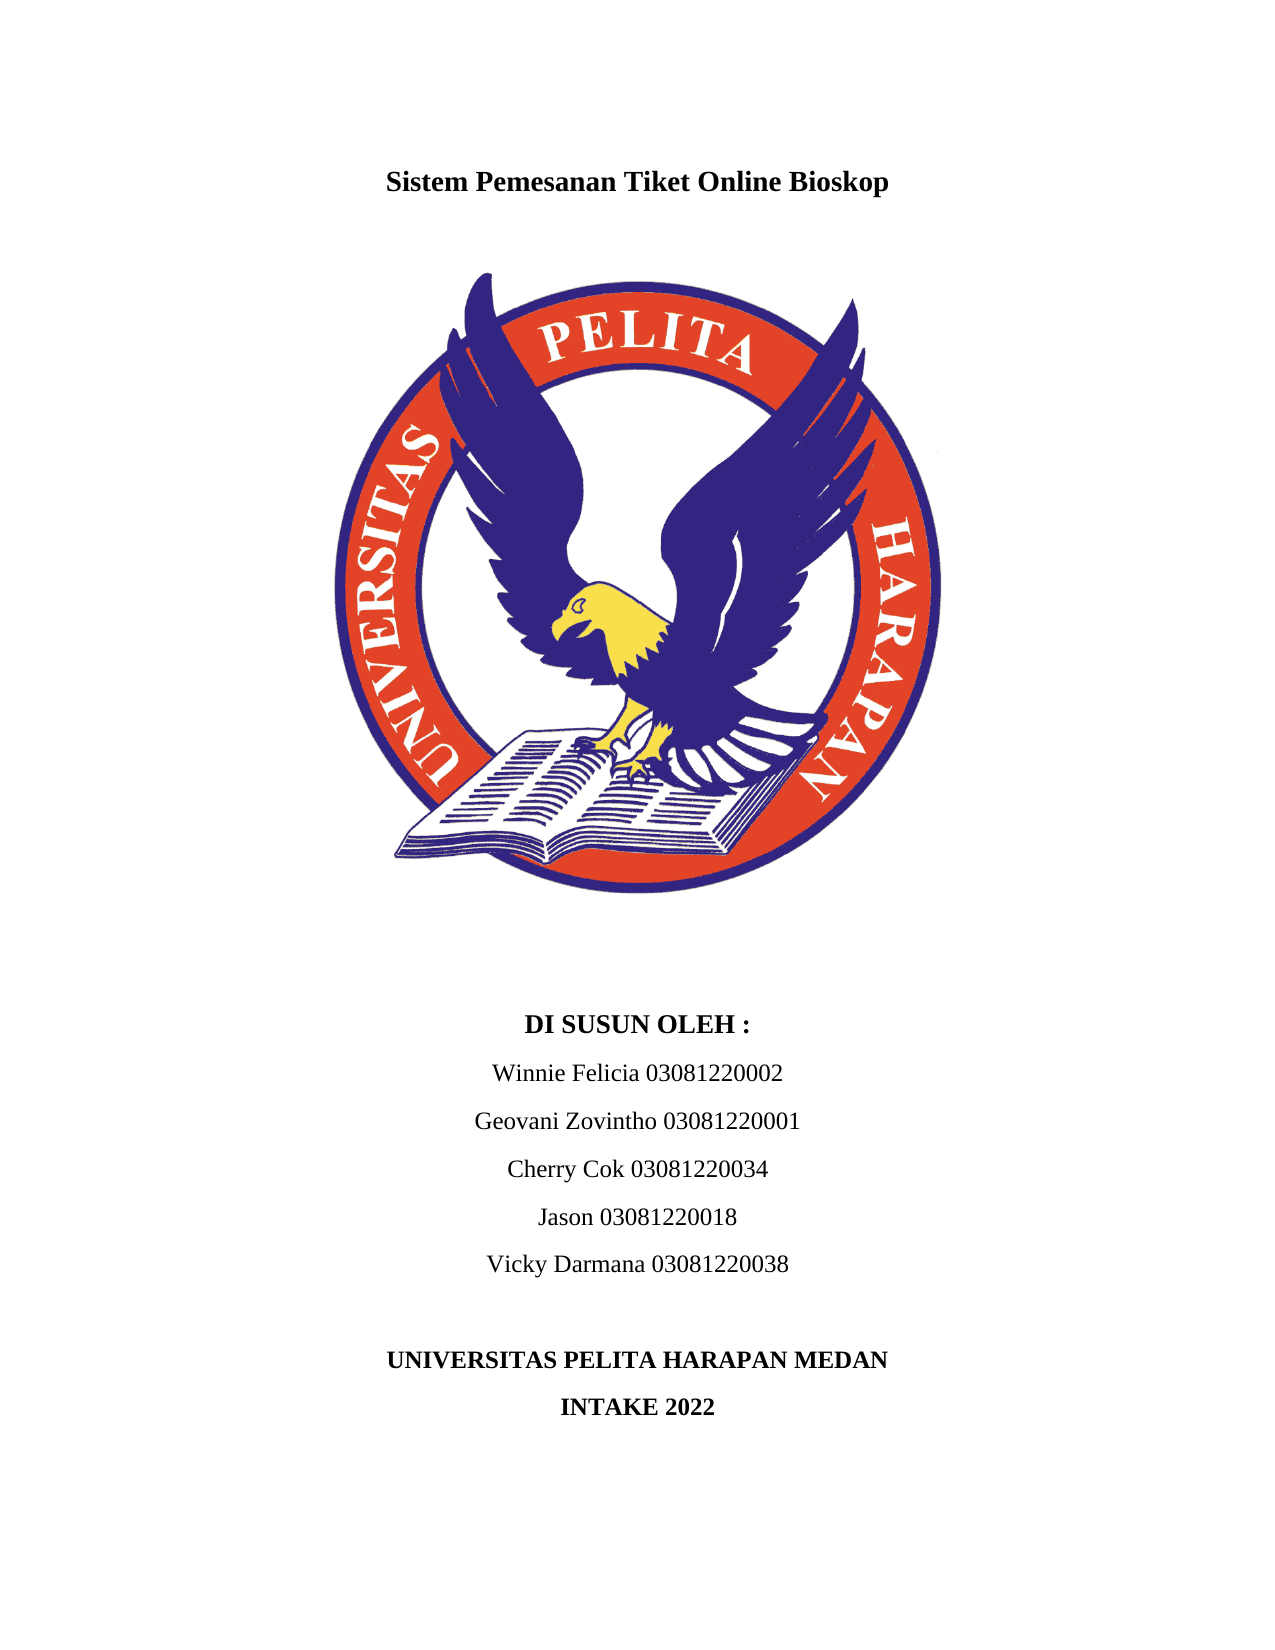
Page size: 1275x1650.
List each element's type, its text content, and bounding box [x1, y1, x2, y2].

text DI SUSUN OLEH : [150, 1008, 1125, 1039]
text Geovani Zovintho 03081220001 [150, 1106, 1125, 1135]
text Winnie Felicia 03081220002 [150, 1058, 1125, 1087]
text Vicky Darmana 03081220038 [150, 1249, 1125, 1278]
text Cherry Cok 03081220034 [150, 1154, 1125, 1183]
text UNIVERSITAS PELITA HARAPAN MEDAN [150, 1345, 1125, 1373]
picture [328, 270, 947, 894]
text INTAKE 2022 [150, 1392, 1125, 1421]
text Jason 03081220018 [150, 1202, 1125, 1230]
text Sistem Pemesanan Tiket Online Bioskop [150, 164, 1125, 198]
